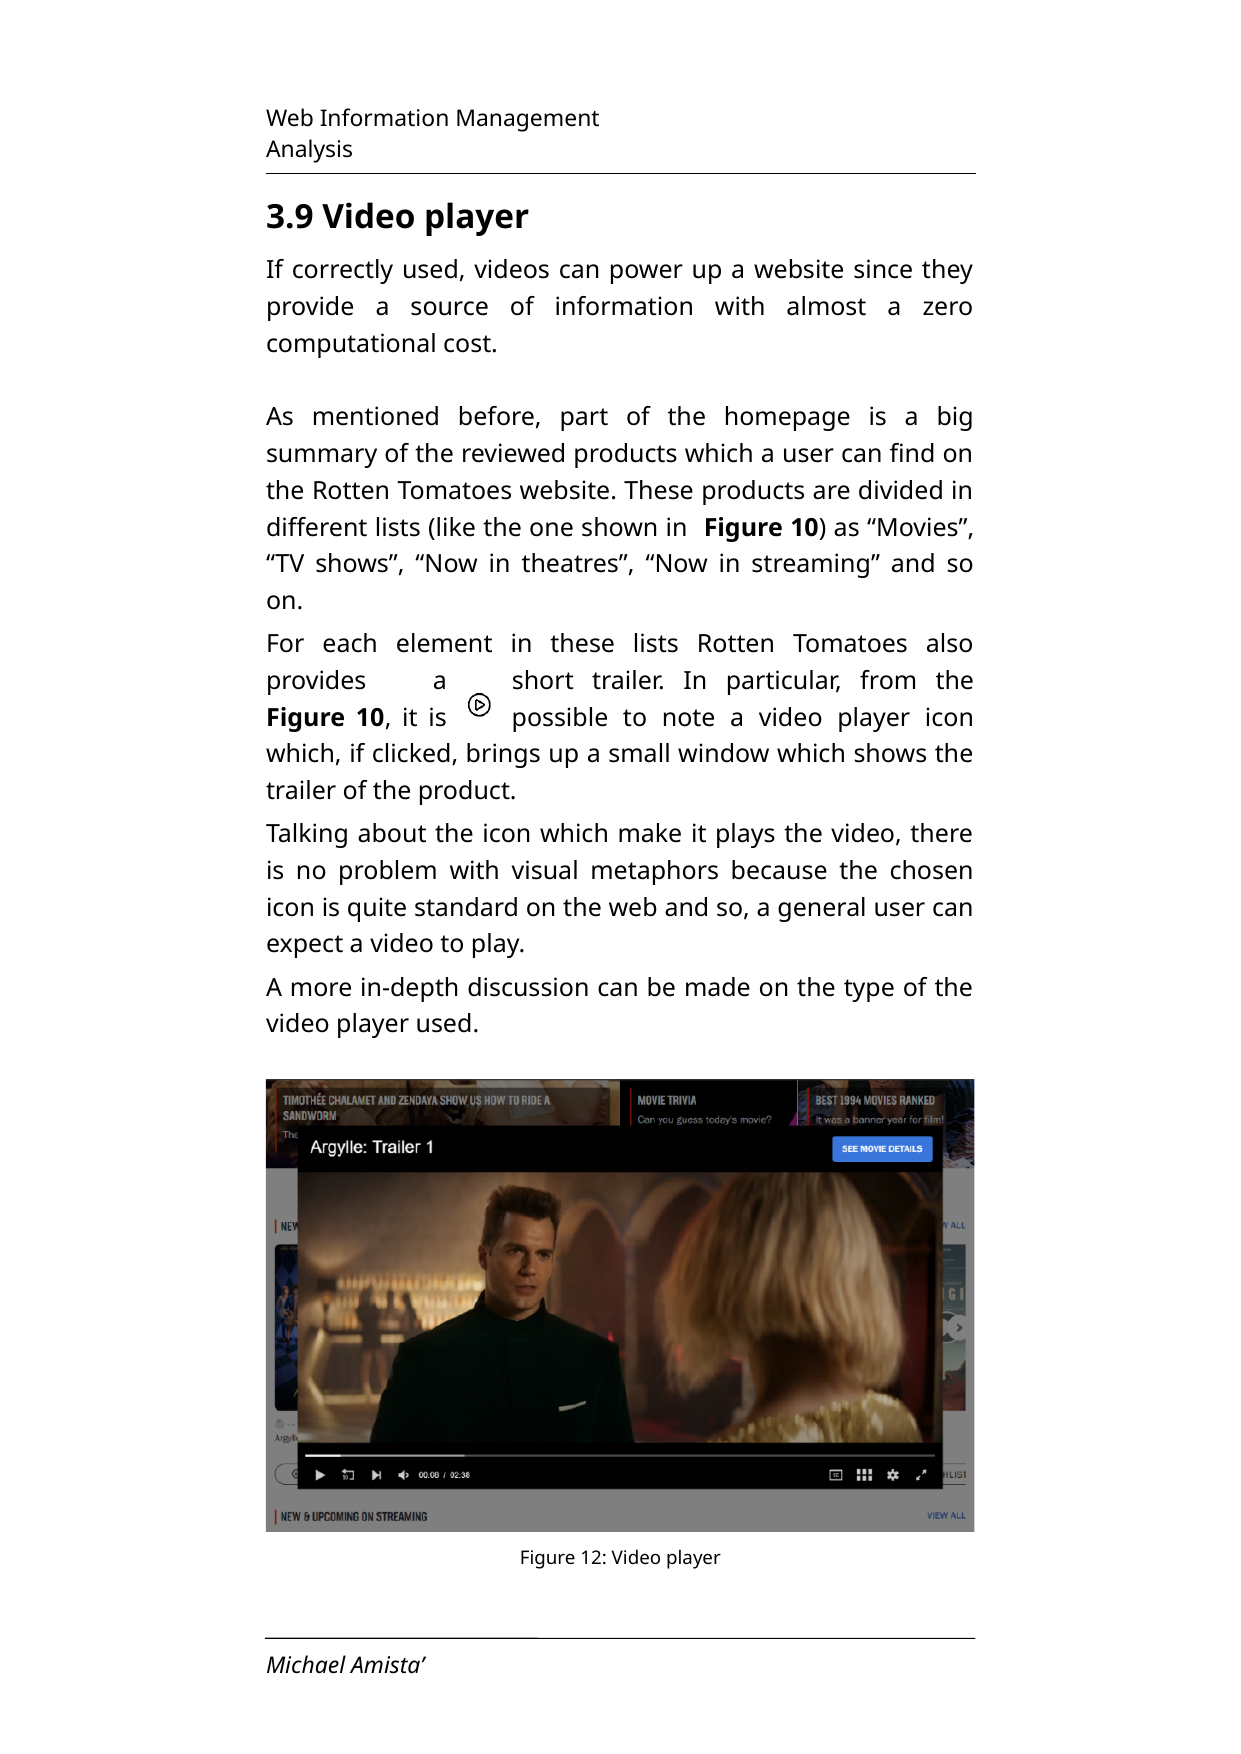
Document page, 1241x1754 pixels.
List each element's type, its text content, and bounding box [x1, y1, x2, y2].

text As mentioned before, part of the homepage is a big summary of the reviewed products which a user can find on the Rotten Tomatoes website. These products are divided in different lists (like the one shown in Figure 10) as “Movies”, “TV shows”, “Now in theatres”, “Now in streaming” and so on. [266, 399, 974, 617]
subtitle 3.9 Video player [266, 192, 974, 238]
text If correctly used, videos can power up a website since they provide a source of information with almost a zero computational cost. [266, 252, 974, 359]
text A more in-depth discussion can be made on the type of the video player used. [266, 969, 974, 1040]
picture [465, 690, 493, 719]
text For each element in these lists Rotten Tomatoes also provides a short trailer. In particular, from the Figure 10, it is possible to note a video player icon which, if clicked, brings up a small window which shows the trailer of the product. [266, 626, 974, 807]
text Figure 12: Video player [266, 1544, 974, 1569]
picture [265, 1079, 975, 1532]
text Talking about the icon which make it plays the video, there is no problem with visual metaphors because the chosen icon is quite standard on the web and so, a general user can expect a video to play. [266, 816, 974, 960]
